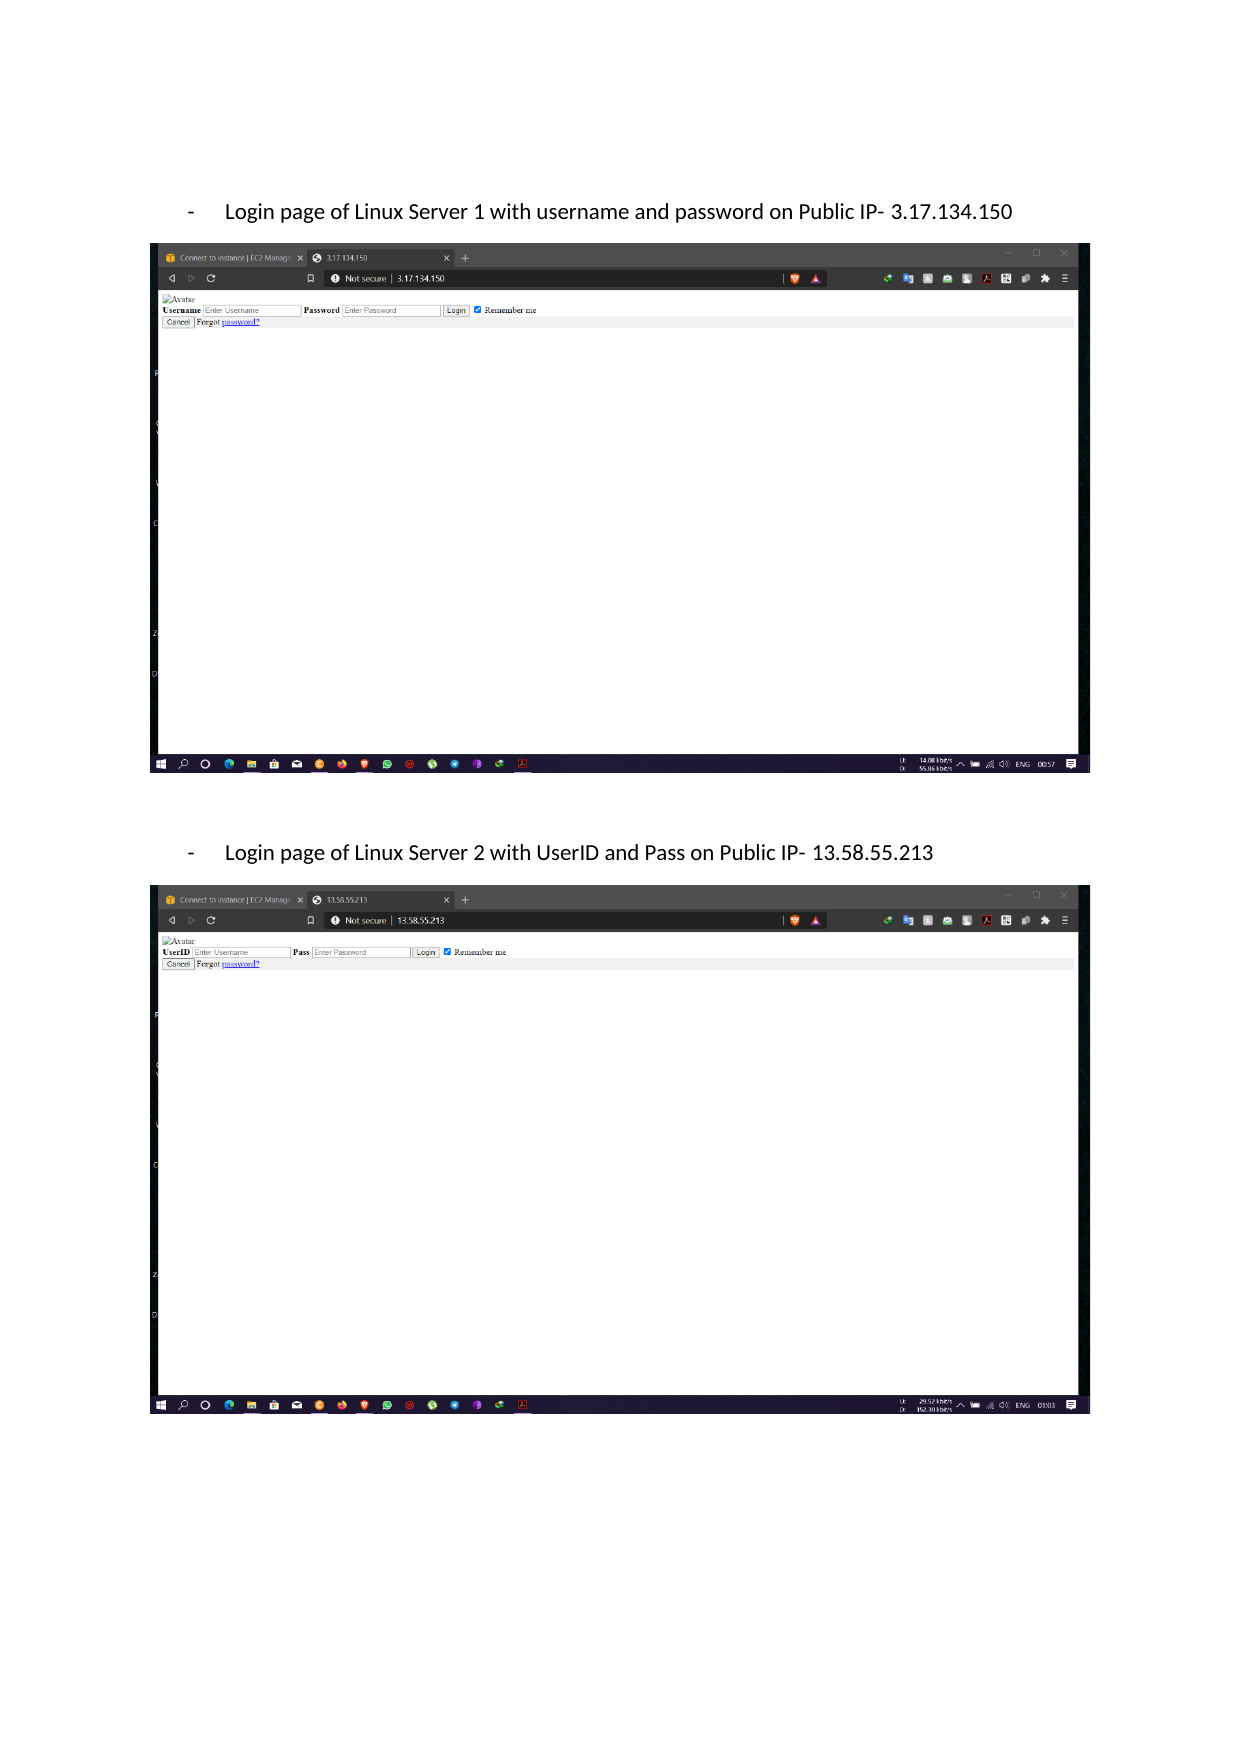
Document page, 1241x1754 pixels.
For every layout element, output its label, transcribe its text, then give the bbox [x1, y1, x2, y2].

list Login page of Linux Server 2 with UserID and Pass on Public IP- 13.58.55.213 [187, 838, 1090, 866]
picture [150, 885, 1091, 1414]
list Login page of Linux Server 1 with username and password on Public IP- 3.17.134.150 [187, 197, 1090, 225]
picture [150, 243, 1091, 773]
